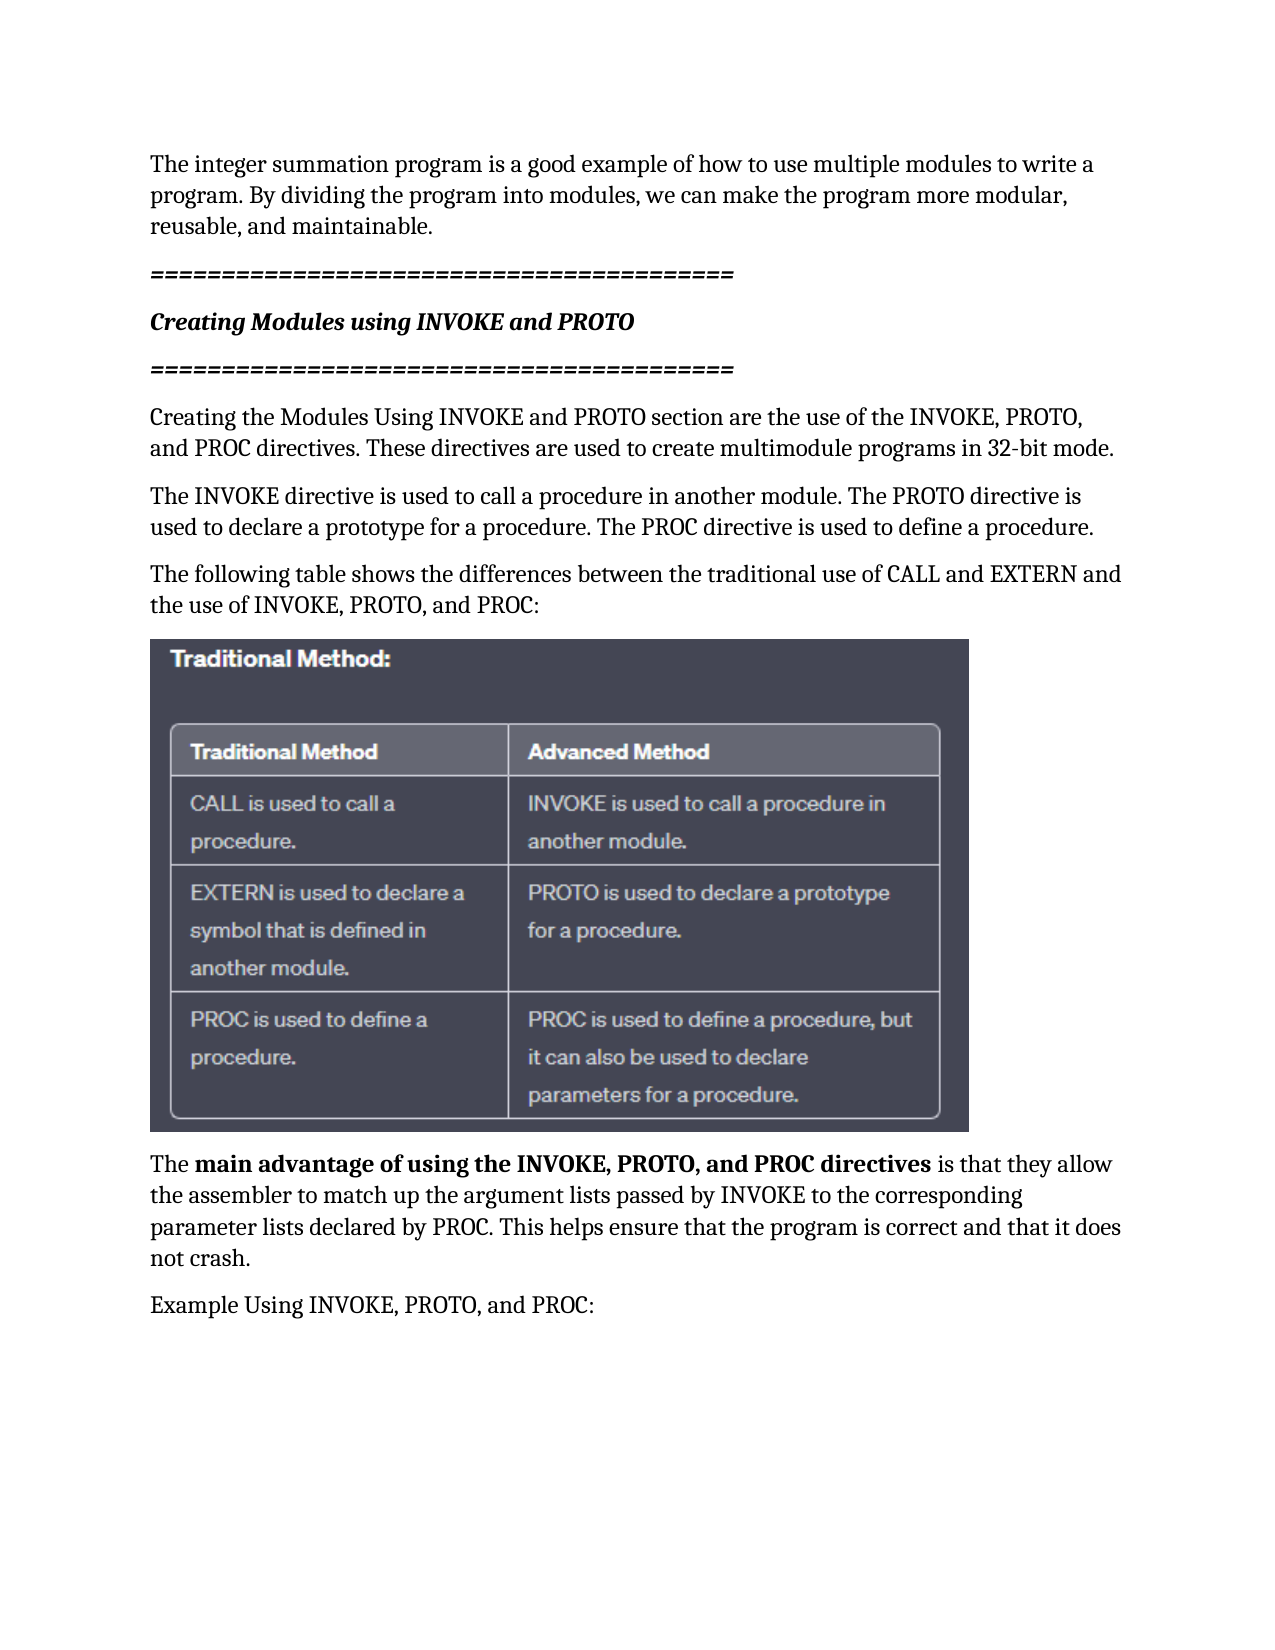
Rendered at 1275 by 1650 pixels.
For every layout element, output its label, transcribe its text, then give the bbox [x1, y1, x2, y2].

text The INVOKE directive is used to call a procedure in another module. The PROTO directive is used to declare a prototype for a procedure. The PROC directive is used to define a procedure. [150, 482, 1125, 541]
text Creating Modules using INVOKE and PROTO [150, 307, 1125, 336]
text ========================================= [150, 260, 1125, 288]
text Creating the Modules Using INVOKE and PROTO section are the use of the INVOKE, PROTO, and PROC directives. These directives are used to create multimodule programs in 32-bit mode. [150, 403, 1125, 463]
text ========================================= [150, 355, 1125, 384]
picture [150, 639, 969, 1132]
text The main advantage of using the INVOKE, PROTO, and PROC directives is that they allow the assembler to match up the argument lists passed by INVOKE to the corresponding parameter lists declared by PROC. This helps ensure that the program is correct and that it does not crash. [150, 1150, 1125, 1272]
text The integer summation program is a good example of how to use multiple modules to write a program. By dividing the program into modules, we can make the program more modular, reusable, and maintainable. [150, 150, 1125, 241]
text The following table shows the differences between the traditional use of CALL and EXTERN and the use of INVOKE, PROTO, and PROC: [150, 560, 1125, 620]
text Example Using INVOKE, PROTO, and PROC: [150, 1291, 1125, 1320]
